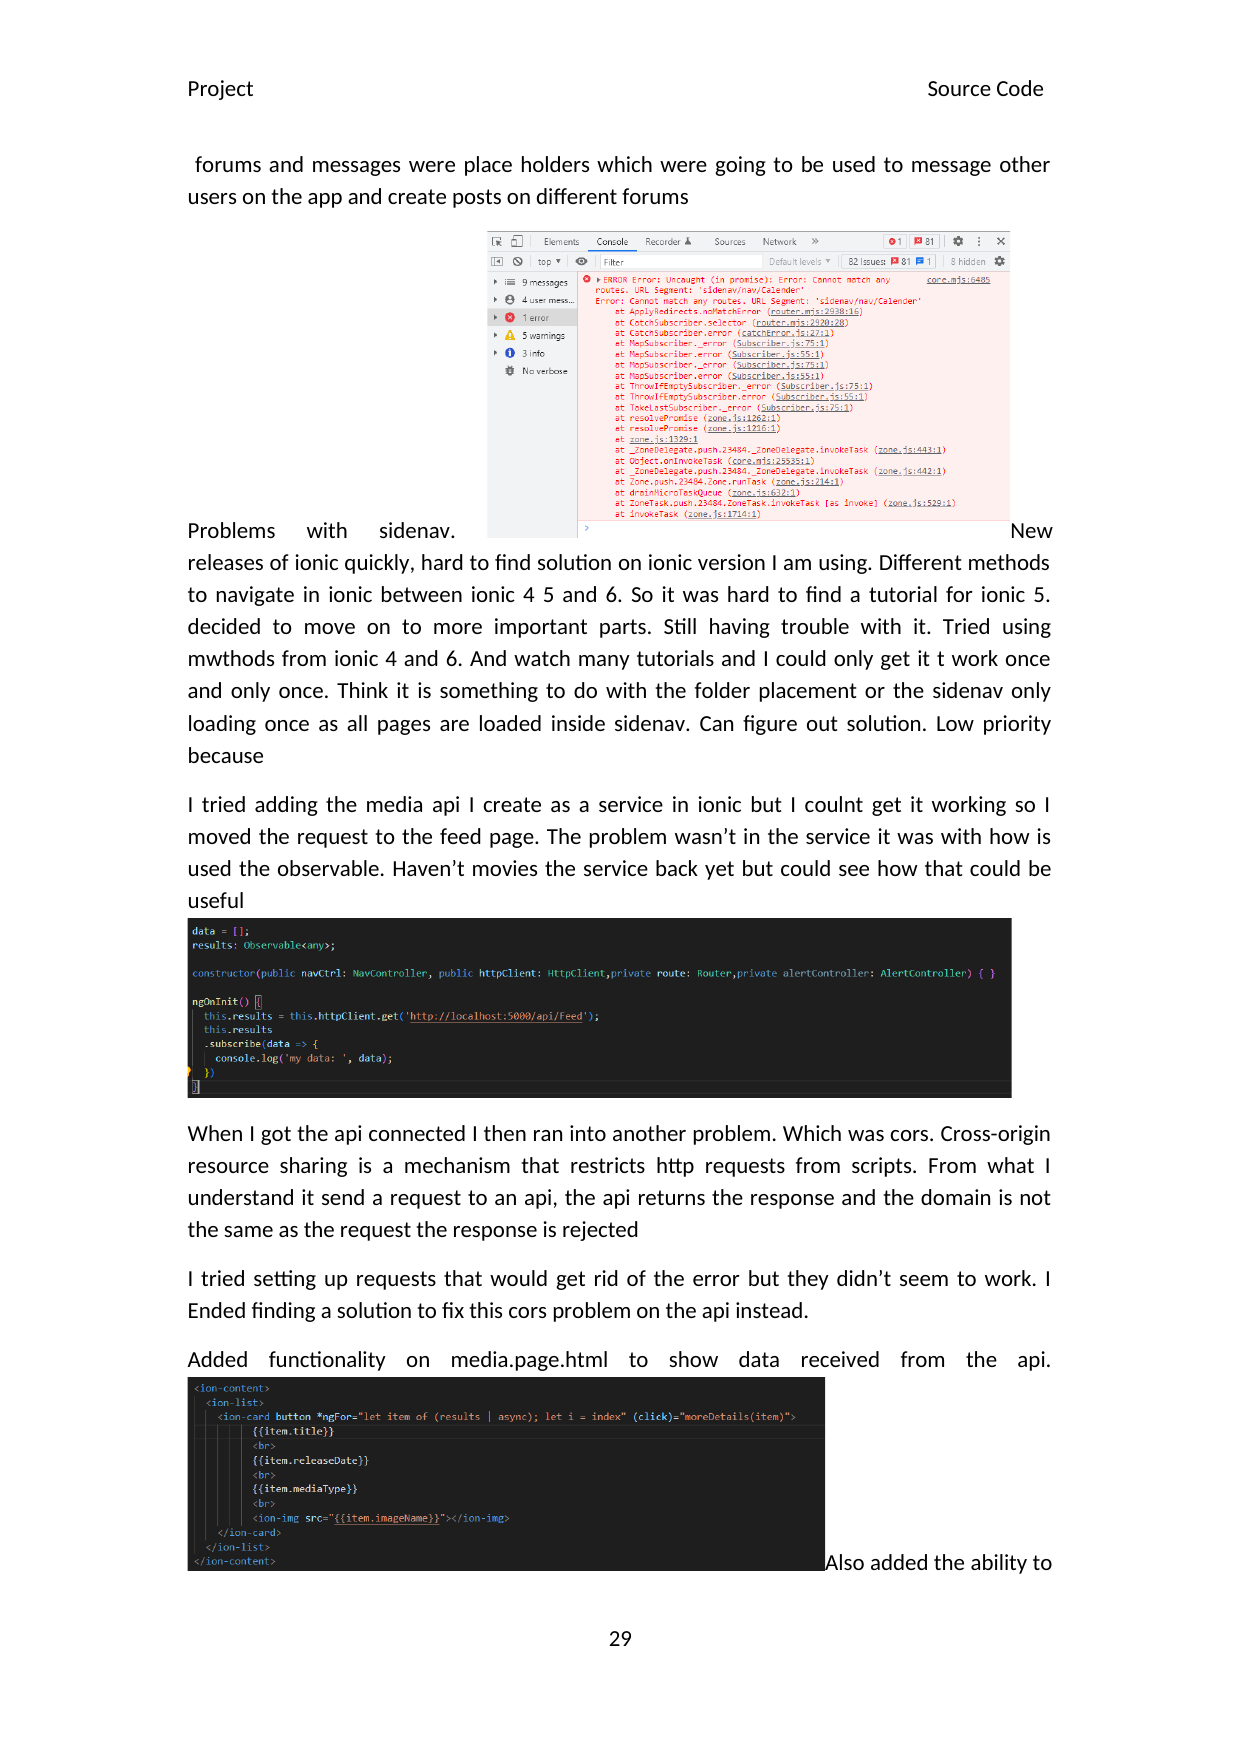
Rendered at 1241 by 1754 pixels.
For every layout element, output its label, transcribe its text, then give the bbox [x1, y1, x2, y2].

picture [487, 231, 1011, 538]
text When I got the api connected I then ran into another problem. Which was cors. Cross-origin resource sharing is a mechanism that restricts http requests from scripts. From what I understand it send a request to an api, the api returns the response and the domain is not the same as the request the response is rejected [187, 1119, 1053, 1243]
text I tried setting up requests that would get rid of the error but they didn’t seem to work. I Ended finding a solution to fix this cors problem on the api instead. [187, 1264, 1053, 1324]
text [187, 1345, 1053, 1576]
picture [187, 1377, 826, 1571]
text forums and messages were place holders which were going to be used to message other users on the app and create posts on different forums [187, 150, 1053, 210]
picture [187, 918, 1012, 1098]
